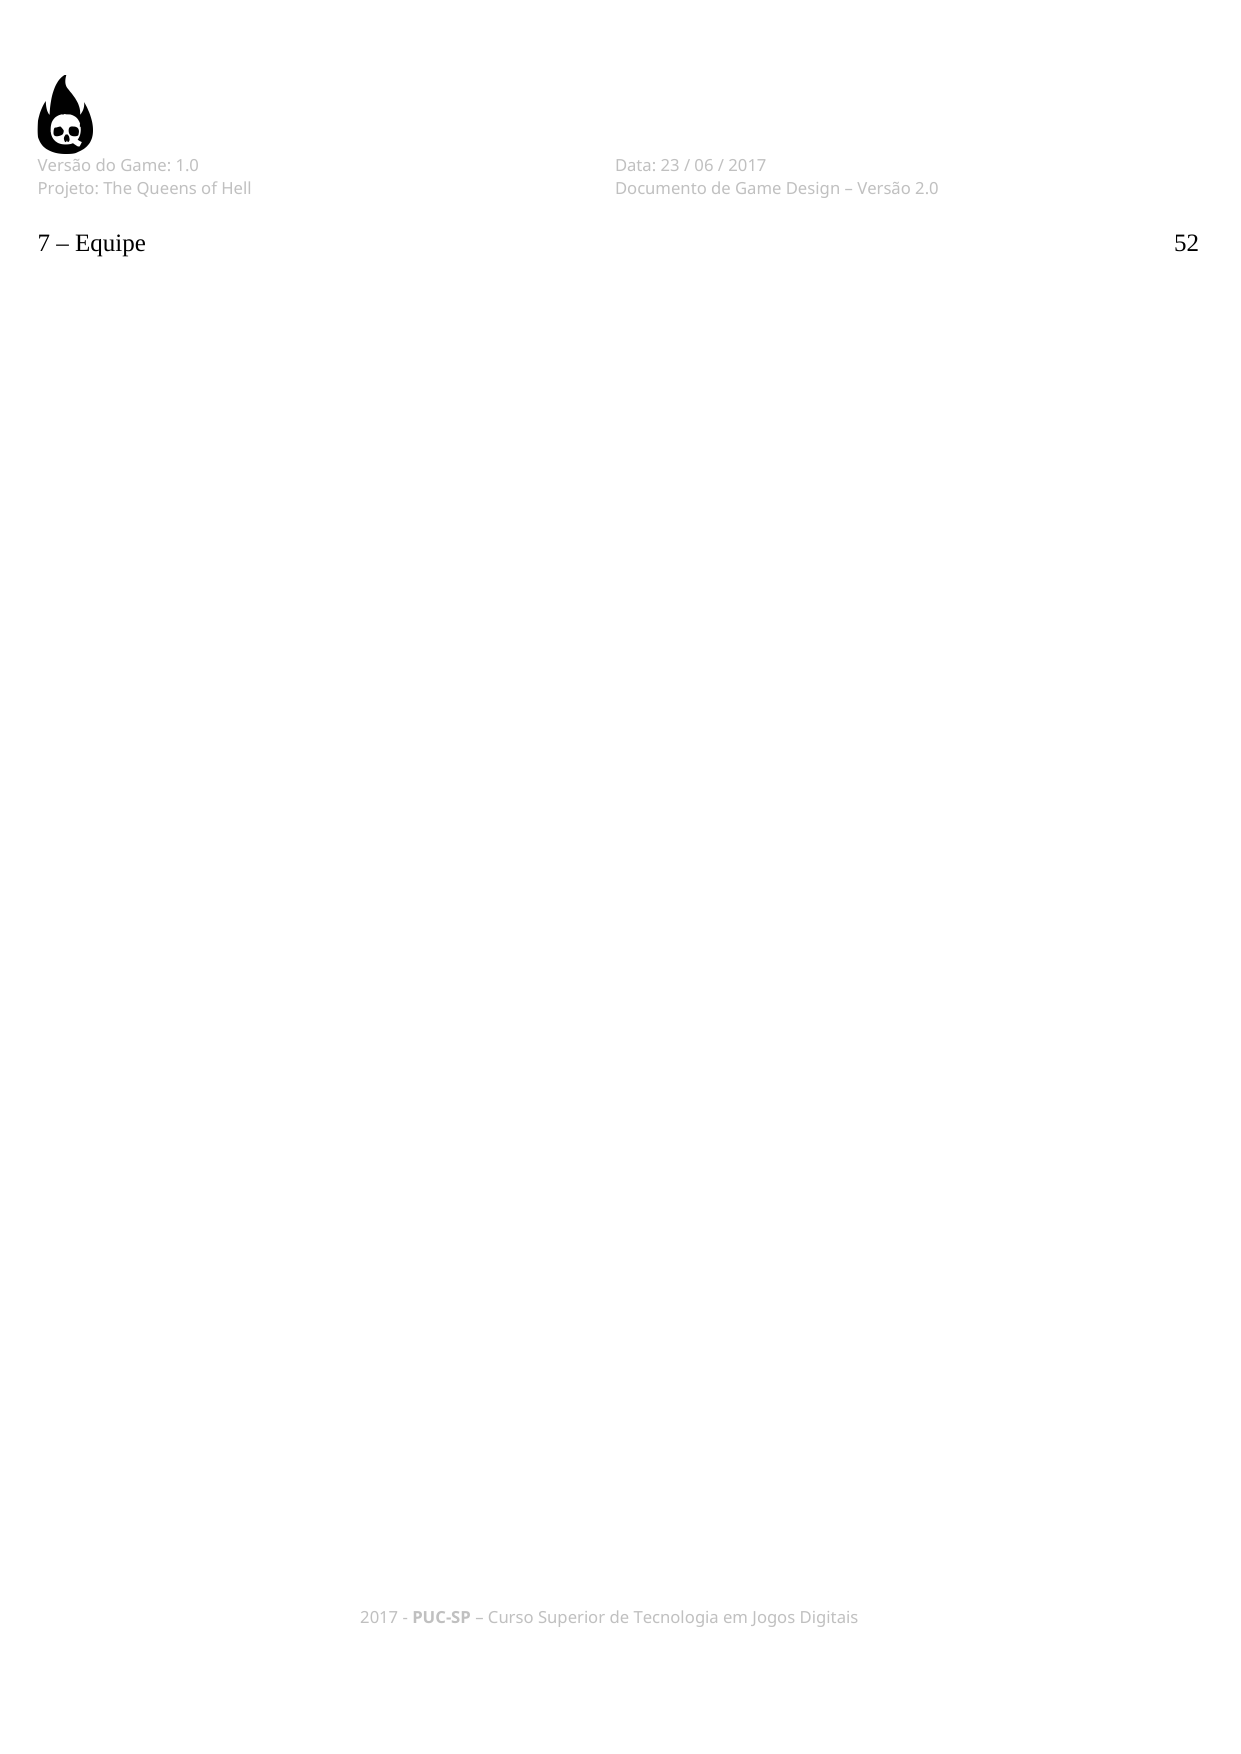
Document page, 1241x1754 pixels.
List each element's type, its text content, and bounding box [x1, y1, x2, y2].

picture [37, 75, 93, 154]
table_header Sumário [26, 228, 1207, 324]
